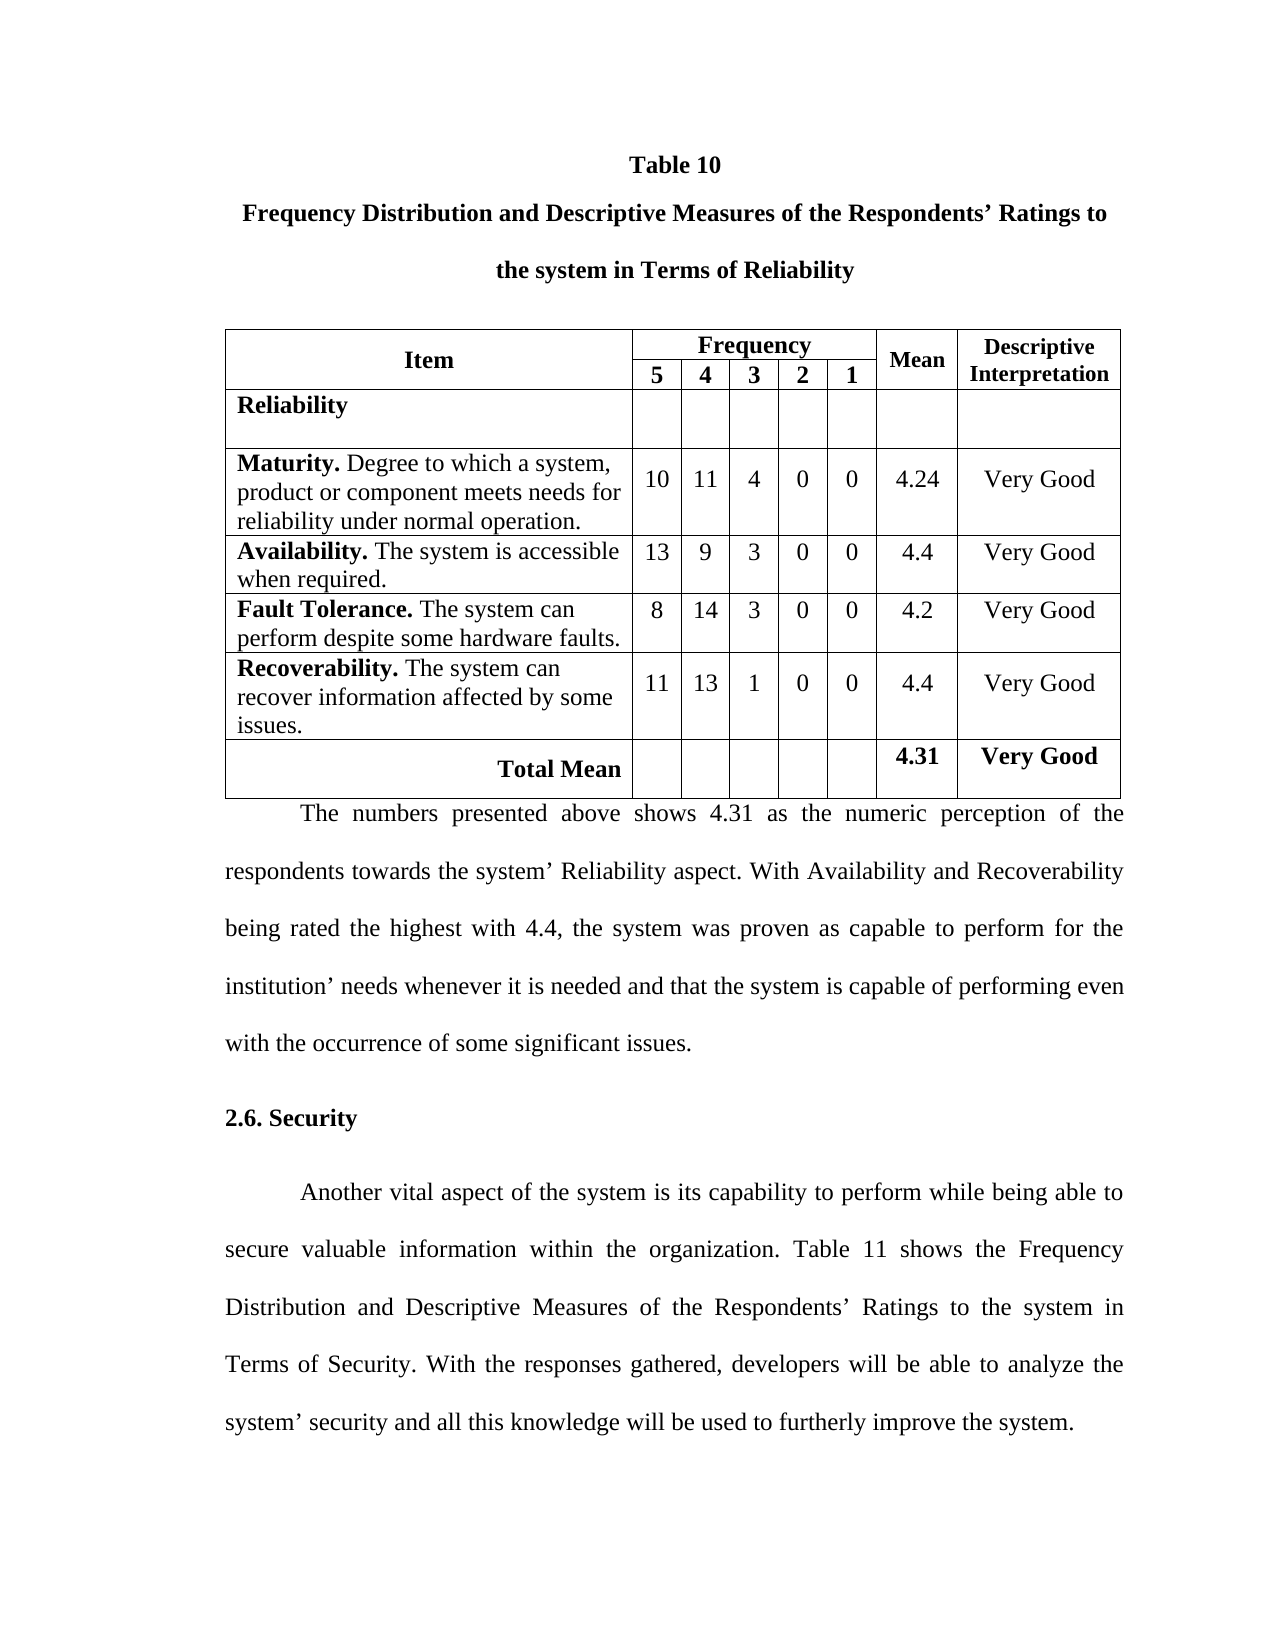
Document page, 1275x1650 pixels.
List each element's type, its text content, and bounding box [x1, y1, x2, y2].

table_cell 0 [828, 653, 876, 739]
table_cell Very Good [958, 594, 1120, 652]
table_cell 3 [730, 536, 778, 593]
text Another vital aspect of the system is its capability to perform while being able to secure valuable information within the organization. Table 11 shows the Frequency Distribution and Descriptive Measures of the Respondents’ Ratings to the system in Terms of Security. With the responses gathered, developers will be able to analyze the system’ security and all this knowledge will be used to furtherly improve the system. [225, 1177, 1125, 1436]
table_cell 1 [828, 360, 876, 389]
text The numbers presented above shows 4.31 as the numeric perception of the respondents towards the system’ Reliability aspect. With Availability and Recoverability being rated the highest with 4.4, the system was proven as capable to perform for the institution’ needs whenever it is needed and that the system is capable of performing even with the occurrence of some significant issues. [225, 798, 1125, 1057]
table_cell [633, 740, 681, 797]
table_cell Total Mean [226, 740, 632, 797]
table_cell [682, 390, 729, 447]
table_cell [828, 390, 876, 447]
table_cell [779, 390, 827, 447]
table_cell 13 [633, 536, 681, 593]
table_cell Reliability [226, 390, 632, 447]
table_cell [730, 740, 778, 797]
table_cell 1 [730, 653, 778, 739]
table_cell Very Good [958, 740, 1120, 797]
table_cell 13 [682, 653, 729, 739]
table_cell 0 [779, 536, 827, 593]
table_cell 4.4 [877, 653, 957, 739]
table_cell 0 [779, 594, 827, 652]
table_cell 11 [682, 449, 729, 535]
table_header Frequency [633, 330, 876, 359]
table_cell Very Good [958, 653, 1120, 739]
table_cell 5 [633, 360, 681, 389]
table_cell 0 [779, 449, 827, 535]
table_cell [779, 740, 827, 797]
table_cell [730, 390, 778, 447]
table_cell Very Good [958, 536, 1120, 593]
text Frequency Distribution and Descriptive Measures of the Respondents’ Ratings to the system in Terms of Reliability [225, 198, 1125, 284]
table_cell 4 [730, 449, 778, 535]
table_cell Availability. The system is accessible when required. [226, 536, 632, 593]
table_cell [828, 740, 876, 797]
table_header Descriptive Interpretation [958, 330, 1120, 389]
table_cell 4.24 [877, 449, 957, 535]
table_cell 0 [779, 653, 827, 739]
table_cell Maturity. Degree to which a system, product or component meets needs for reliability under normal operation. [226, 449, 632, 535]
table_cell Fault Tolerance. The system can perform despite some hardware faults. [226, 594, 632, 652]
table_cell 4.31 [877, 740, 957, 797]
table_cell 4.4 [877, 536, 957, 593]
table_cell Very Good [958, 449, 1120, 535]
table_cell 14 [682, 594, 729, 652]
table_cell 8 [633, 594, 681, 652]
table_cell 11 [633, 653, 681, 739]
table_cell 4 [682, 360, 729, 389]
table_header Mean [877, 330, 957, 389]
table_cell 0 [828, 594, 876, 652]
table_cell 3 [730, 594, 778, 652]
table_cell 10 [633, 449, 681, 535]
text 2.6. Security [225, 1103, 1125, 1131]
table_cell [958, 390, 1120, 447]
table_cell 2 [779, 360, 827, 389]
table_cell Recoverability. The system can recover information affected by some issues. [226, 653, 632, 739]
table_cell 9 [682, 536, 729, 593]
table_cell 3 [730, 360, 778, 389]
table_cell 4.2 [877, 594, 957, 652]
table_cell [877, 390, 957, 447]
table_cell 0 [828, 536, 876, 593]
table_header Item [226, 330, 632, 389]
text Table 10 [225, 150, 1125, 179]
table_cell 0 [828, 449, 876, 535]
table_cell [633, 390, 681, 447]
table_cell [682, 740, 729, 797]
